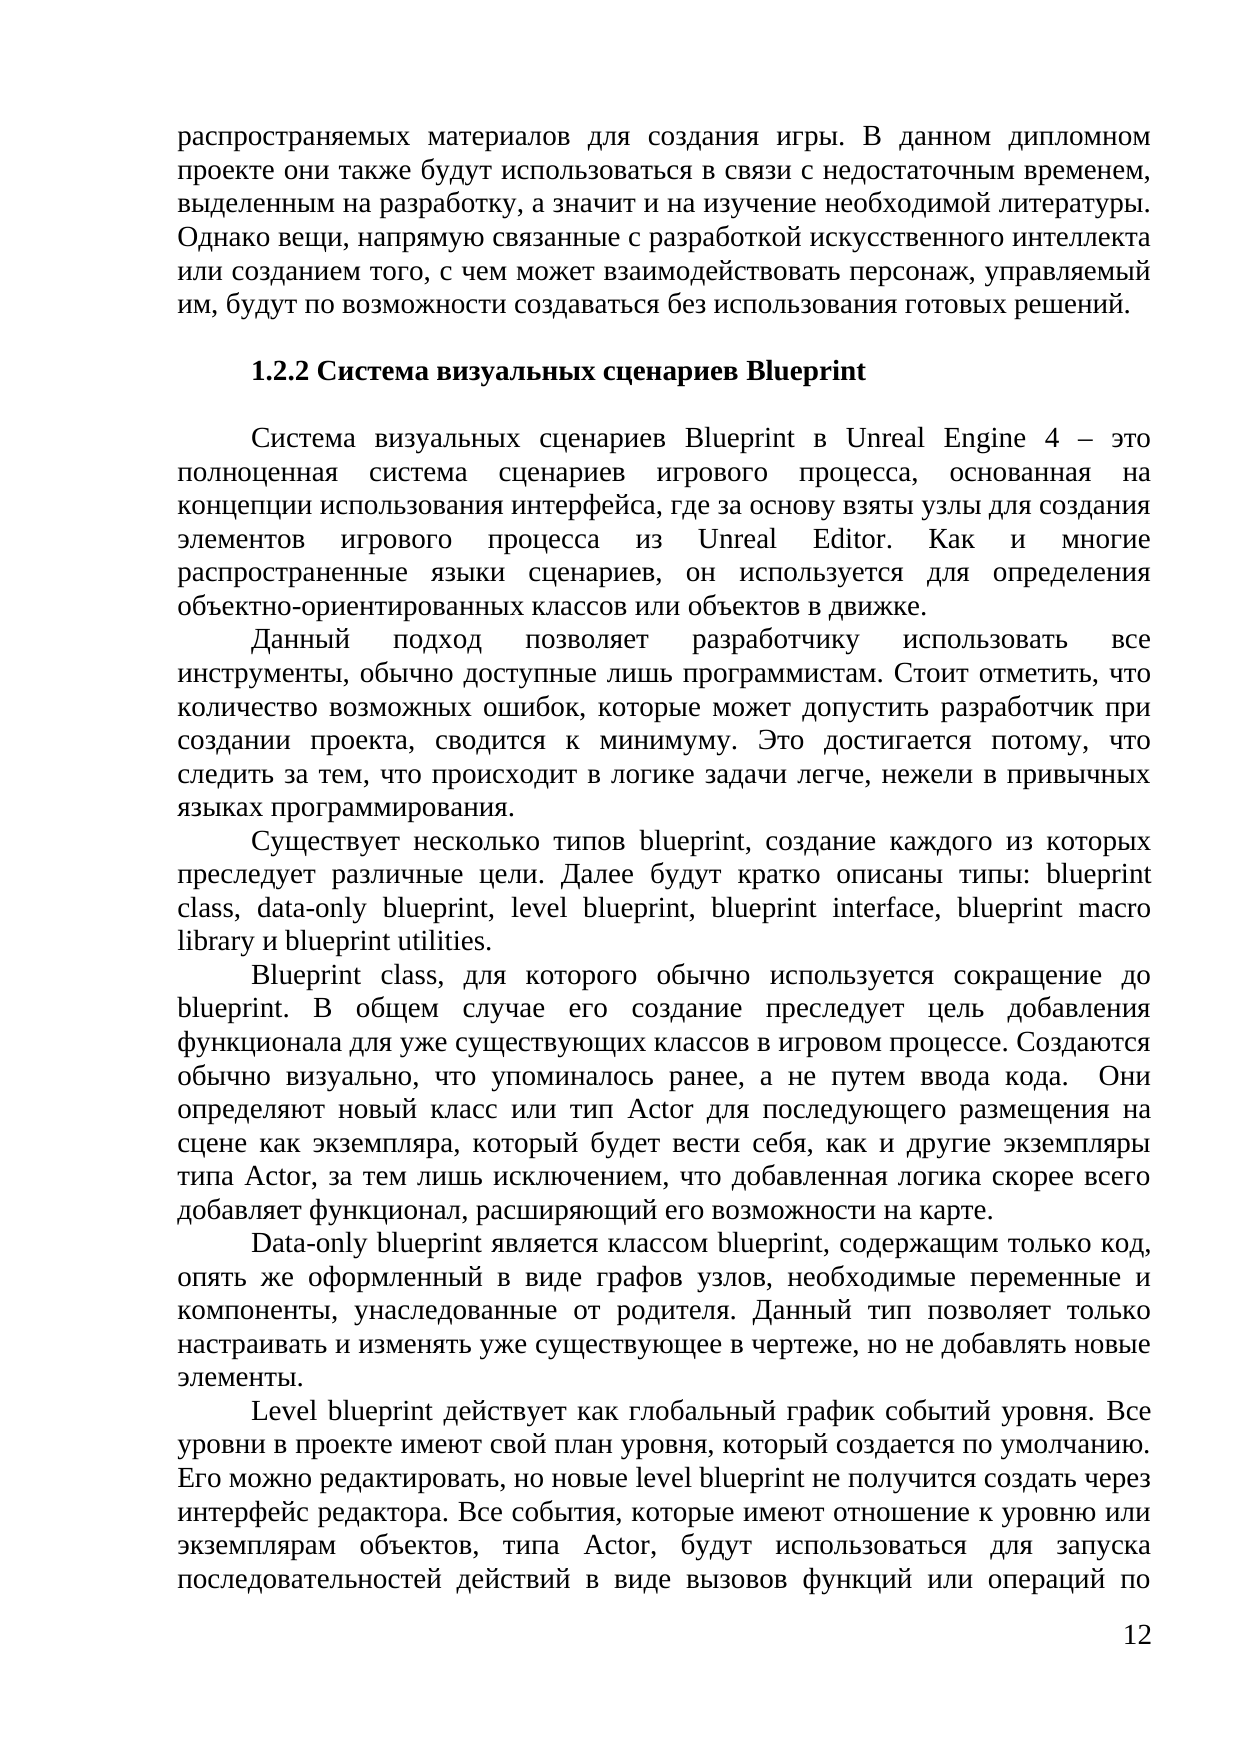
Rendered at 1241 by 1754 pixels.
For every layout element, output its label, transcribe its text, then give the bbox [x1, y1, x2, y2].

text Существует несколько типов blueprint, создание каждого из которых преследует различные цели. Далее будут кратко описаны типы: blueprint class, data-only blueprint, level blueprint, blueprint interface, blueprint macro library и blueprint utilities. [177, 823, 1152, 957]
text Data-only blueprint является классом blueprint, содержащим только код, опять же оформленный в виде графов узлов, необходимые переменные и компоненты, унаследованные от родителя. Данный тип позволяет только настраивать и изменять уже существующее в чертеже, но не добавлять новые элементы. [177, 1225, 1152, 1393]
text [177, 118, 1152, 320]
text 1.2.2 Система визуальных сценариев Blueprint [177, 353, 1152, 387]
text Система визуальных сценариев Blueprint в Unreal Engine 4 – это полноценная система сценариев игрового процесса, основанная на концепции использования интерфейса, где за основу взяты узлы для создания элементов игрового процесса из Unreal Editor. Как и многие распространенные языки сценариев, он используется для определения объектно-ориентированных классов или объектов в движке. [177, 420, 1152, 622]
text Данный подход позволяет разработчику использовать все инструменты, обычно доступные лишь программистам. Стоит отметить, что количество возможных ошибок, которые может допустить разработчик при создании проекта, сводится к минимуму. Это достигается потому, что следить за тем, что происходит в логике задачи легче, нежели в привычных языках программирования. [177, 622, 1152, 823]
text Blueprint class, для которого обычно используется сокращение до blueprint. В общем случае его создание преследует цель добавления функционала для уже существующих классов в игровом процессе. Создаются обычно визуально, что упоминалось ранее, а не путем ввода кода. Они определяют новый класс или тип Actor для последующего размещения на сцене как экземпляра, который будет вести себя, как и другие экземпляры типа Actor, за тем лишь исключением, что добавленная логика скорее всего добавляет функционал, расширяющий его возможности на карте. [177, 957, 1152, 1225]
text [177, 1393, 1152, 1594]
